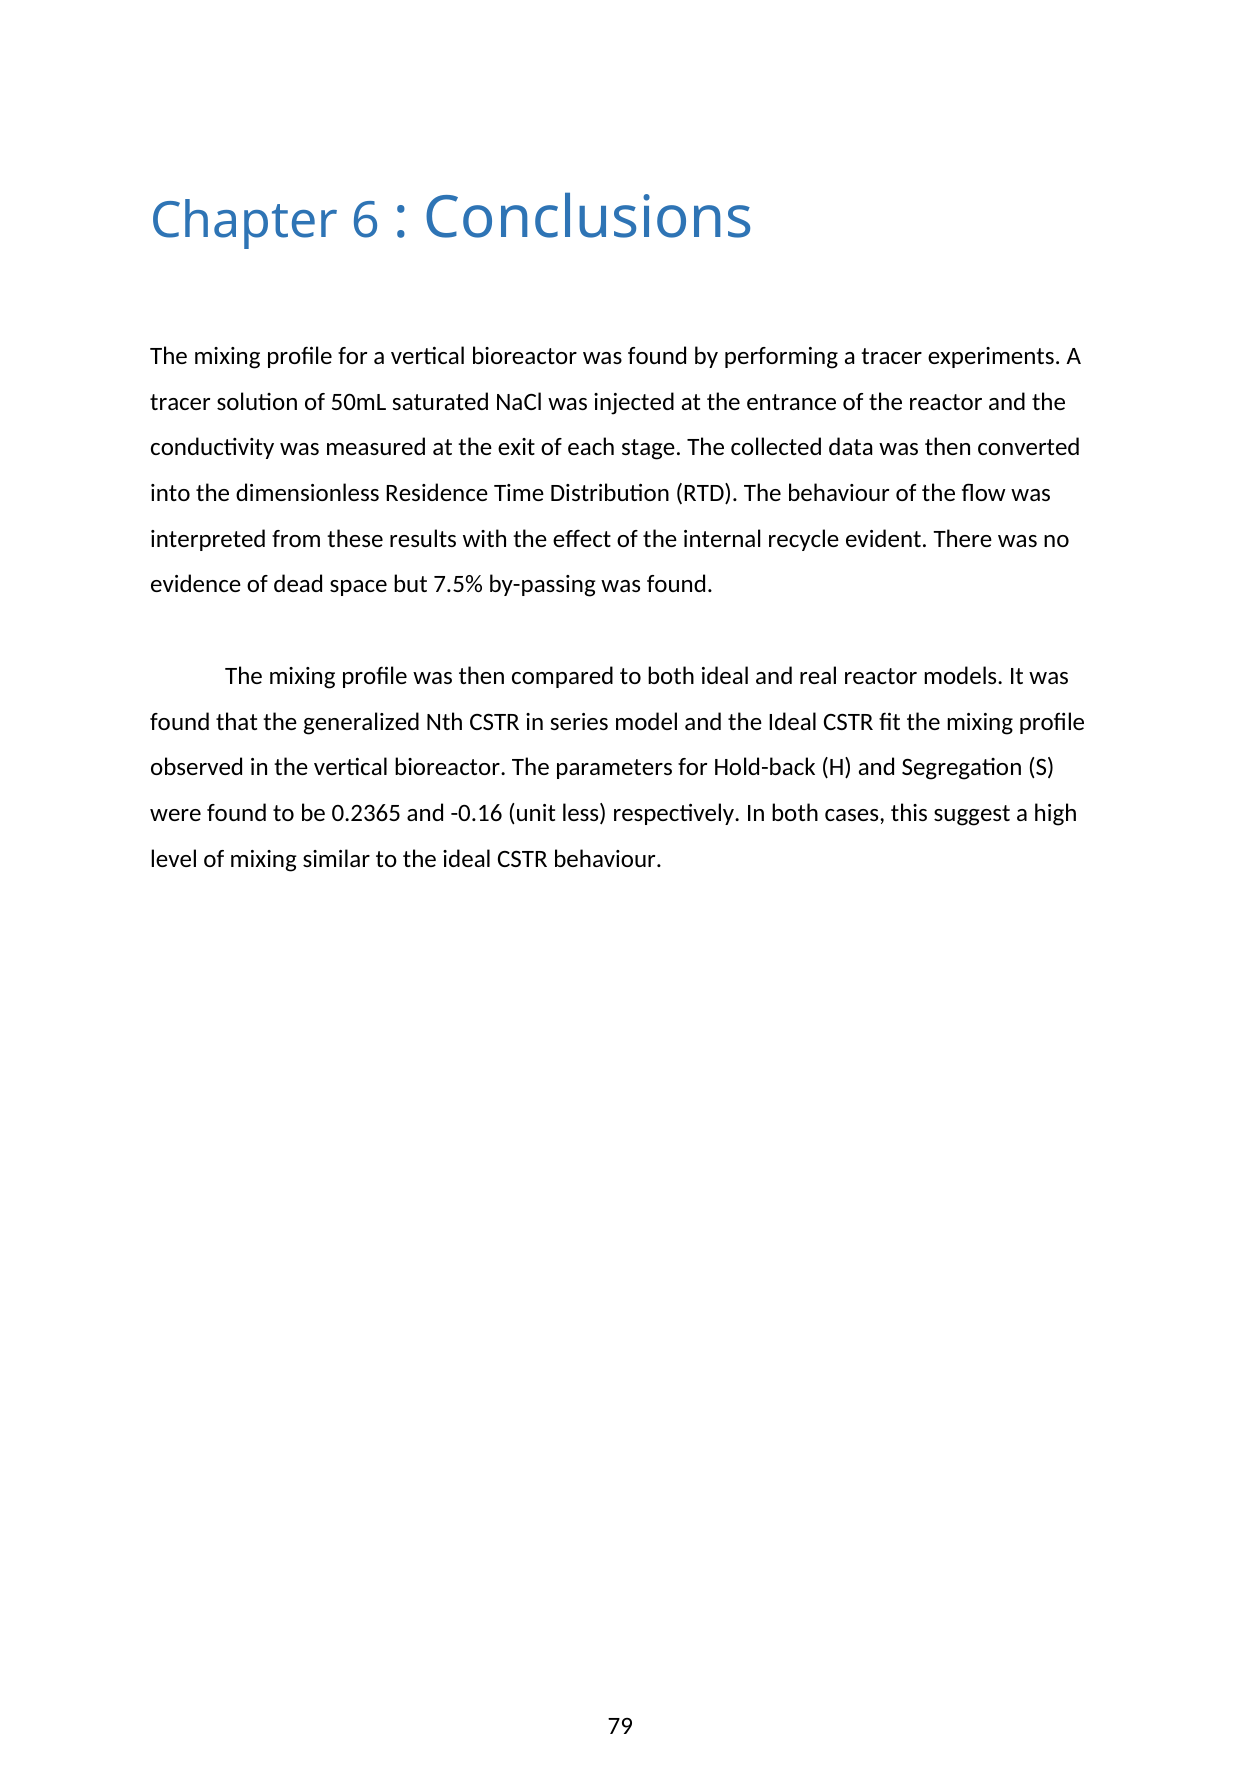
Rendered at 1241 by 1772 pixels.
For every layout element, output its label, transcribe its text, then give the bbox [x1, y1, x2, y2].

text The mixing profile was then compared to both ideal and real reactor models. It was found that the generalized Nth CSTR in series model and the Ideal CSTR fit the mixing profile observed in the vertical bioreactor. The parameters for Hold-back (H) and Segregation (S) were found to be 0.2365 and -0.16 (unit less) respectively. In both cases, this suggest a high level of mixing similar to the ideal CSTR behaviour. [150, 660, 1090, 873]
text The mixing profile for a vertical bioreactor was found by performing a tracer experiments. A tracer solution of 50mL saturated NaCl was injected at the entrance of the reactor and the conductivity was measured at the exit of each stage. The collected data was then converted into the dimensionless Residence Time Distribution (RTD). The behaviour of the flow was interpreted from these results with the effect of the internal recycle evident. There was no evidence of dead space but 7.5% by-passing was found. [150, 340, 1090, 599]
subtitle : Conclusions [150, 175, 1090, 254]
